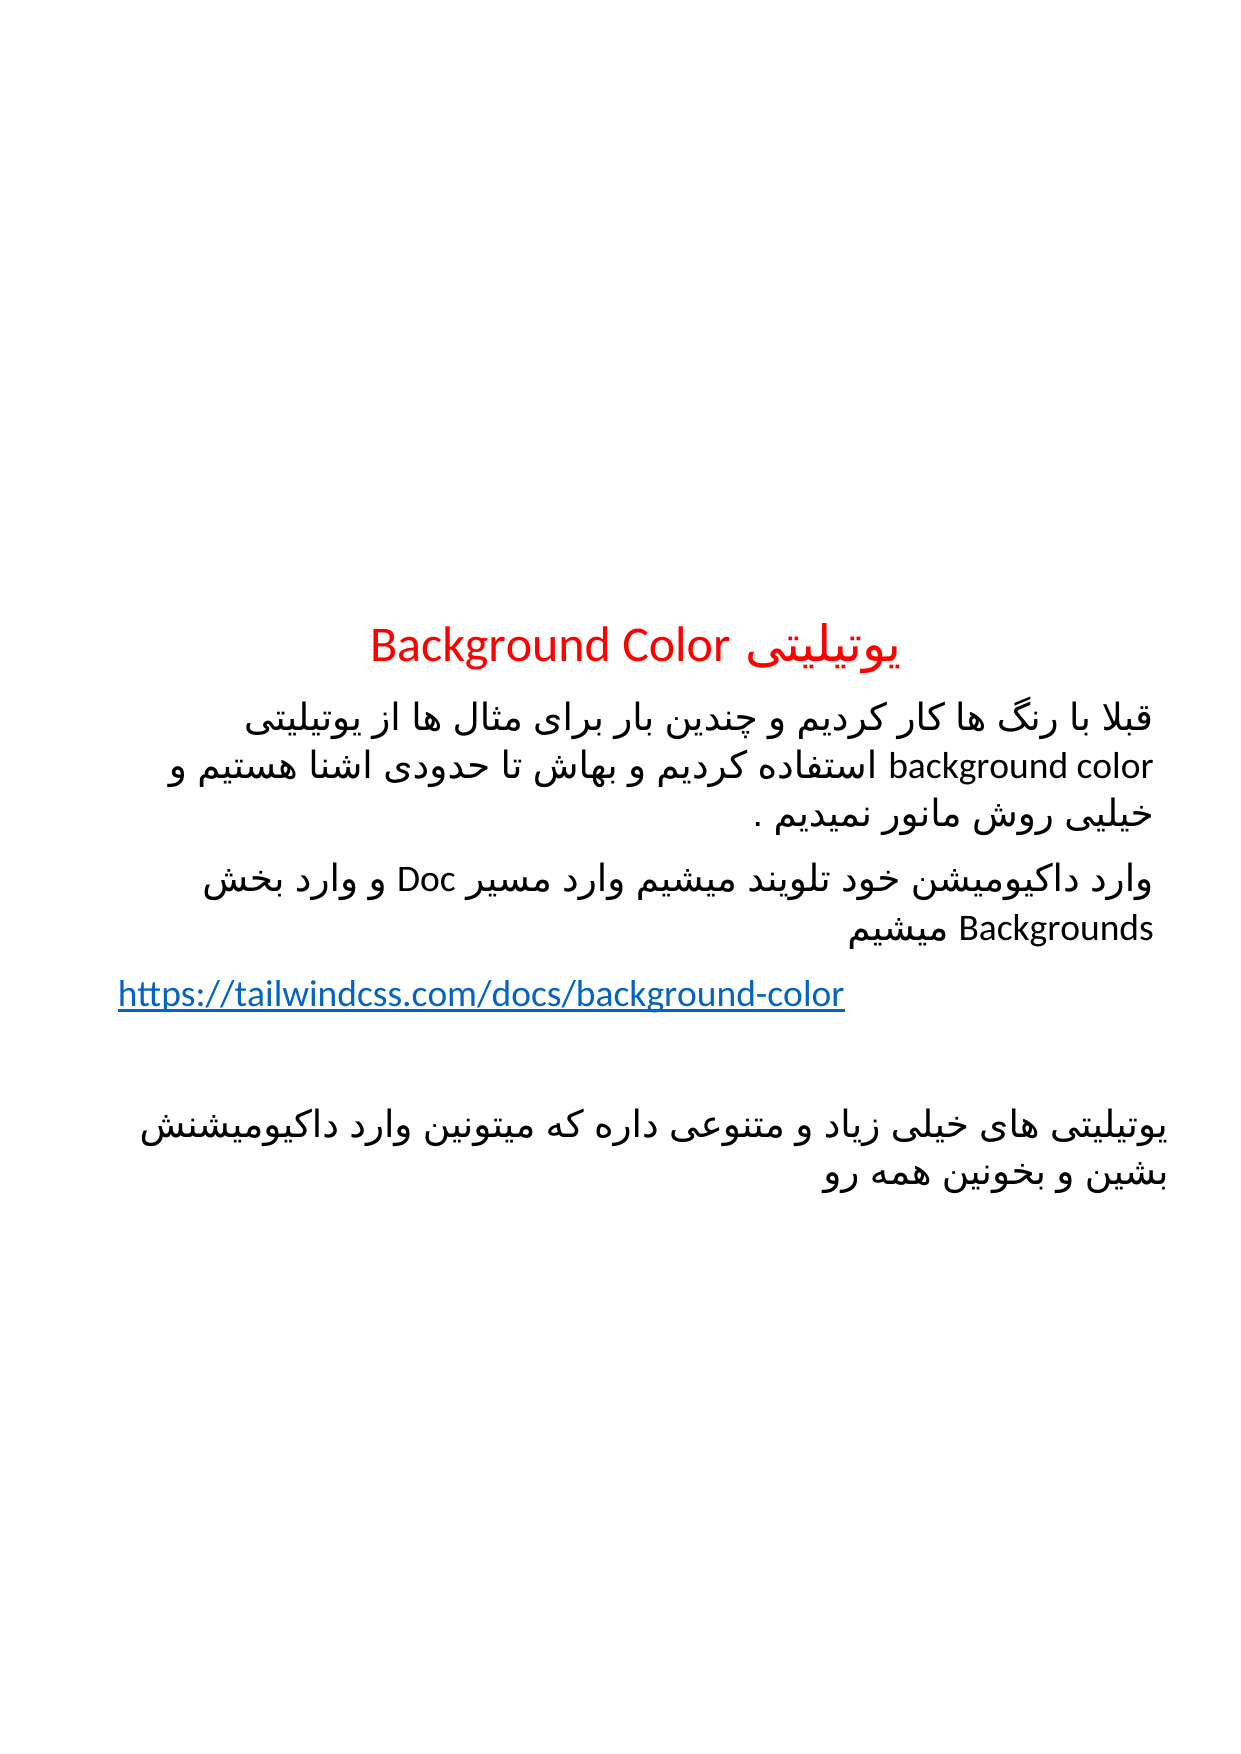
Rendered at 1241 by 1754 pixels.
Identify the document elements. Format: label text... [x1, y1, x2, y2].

text یوتیلیتی های خیلی زیاد و متنوعی داره که میتونین وارد داکیومیشنش بشین و بخونین همه رو [118, 1103, 1169, 1192]
text وارد داکیومیشن خود تلویند میشیم وارد مسیر Doc و وارد بخش Backgrounds میشیم [118, 855, 1154, 950]
text یوتیلیتی Background Color [118, 613, 1154, 674]
text قبلا با رنگ ها کار کردیم و چندین بار برای مثال ها از یوتیلیتی background color استفاده کردیم و بهاش تا حدودی اشنا هستیم و خیلیی روش مانور نمیدیم . [118, 696, 1154, 835]
text https://tailwindcss.com/docs/background-color [118, 970, 1154, 1016]
